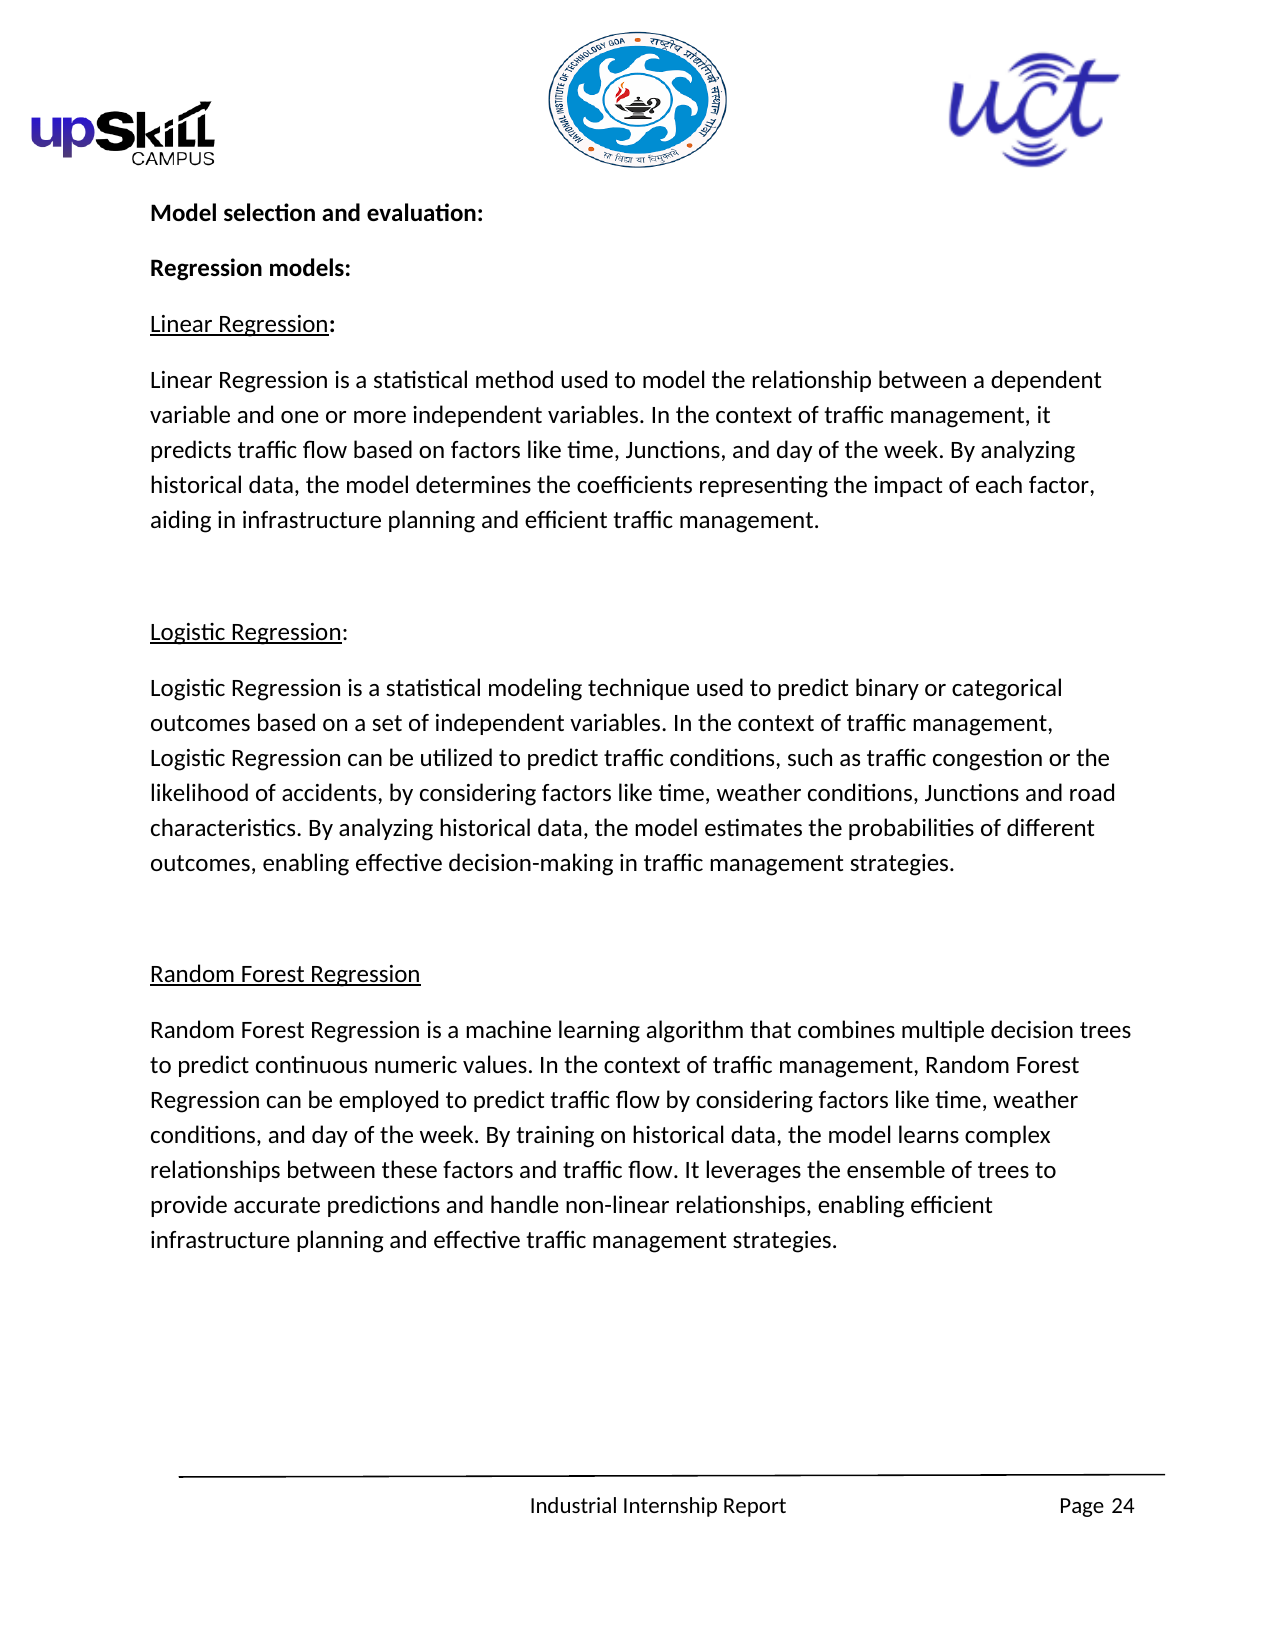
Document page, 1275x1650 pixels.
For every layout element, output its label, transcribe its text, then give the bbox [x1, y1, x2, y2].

picture [946, 43, 1125, 169]
text Random Forest Regression [150, 958, 1134, 989]
text Linear Regression is a statistical method used to model the relationship between a dependent variable and one or more independent variables. In the context of traffic management, it predicts traffic flow based on factors like time, Junctions, and day of the week. By analyzing historical data, the model determines the coefficients representing the impact of each factor, aiding in infrastructure planning and efficient traffic management. [150, 364, 1134, 535]
text Model selection and evaluation: [150, 197, 1134, 227]
picture [0, 89, 246, 169]
text Logistic Regression is a statistical modeling technique used to predict binary or categorical outcomes based on a set of independent variables. In the context of traffic management, Logistic Regression can be utilized to predict traffic conditions, such as traffic congestion or the likelihood of accidents, by considering factors like time, weather conditions, Junctions and road characteristics. By analyzing historical data, the model estimates the probabilities of different outcomes, enabling effective decision-making in traffic management strategies. [150, 672, 1134, 877]
picture [543, 28, 732, 169]
text Linear Regression: [150, 308, 1134, 339]
text Regression models: [150, 253, 1134, 283]
text Logistic Regression: [150, 616, 1134, 646]
text Random Forest Regression is a machine learning algorithm that combines multiple decision trees to predict continuous numeric values. In the context of traffic management, Random Forest Regression can be employed to predict traffic flow by considering factors like time, weather conditions, and day of the week. By training on historical data, the model learns complex relationships between these factors and traffic flow. It leverages the ensemble of trees to provide accurate predictions and handle non-linear relationships, enabling efficient infrastructure planning and effective traffic management strategies. [150, 1014, 1134, 1255]
